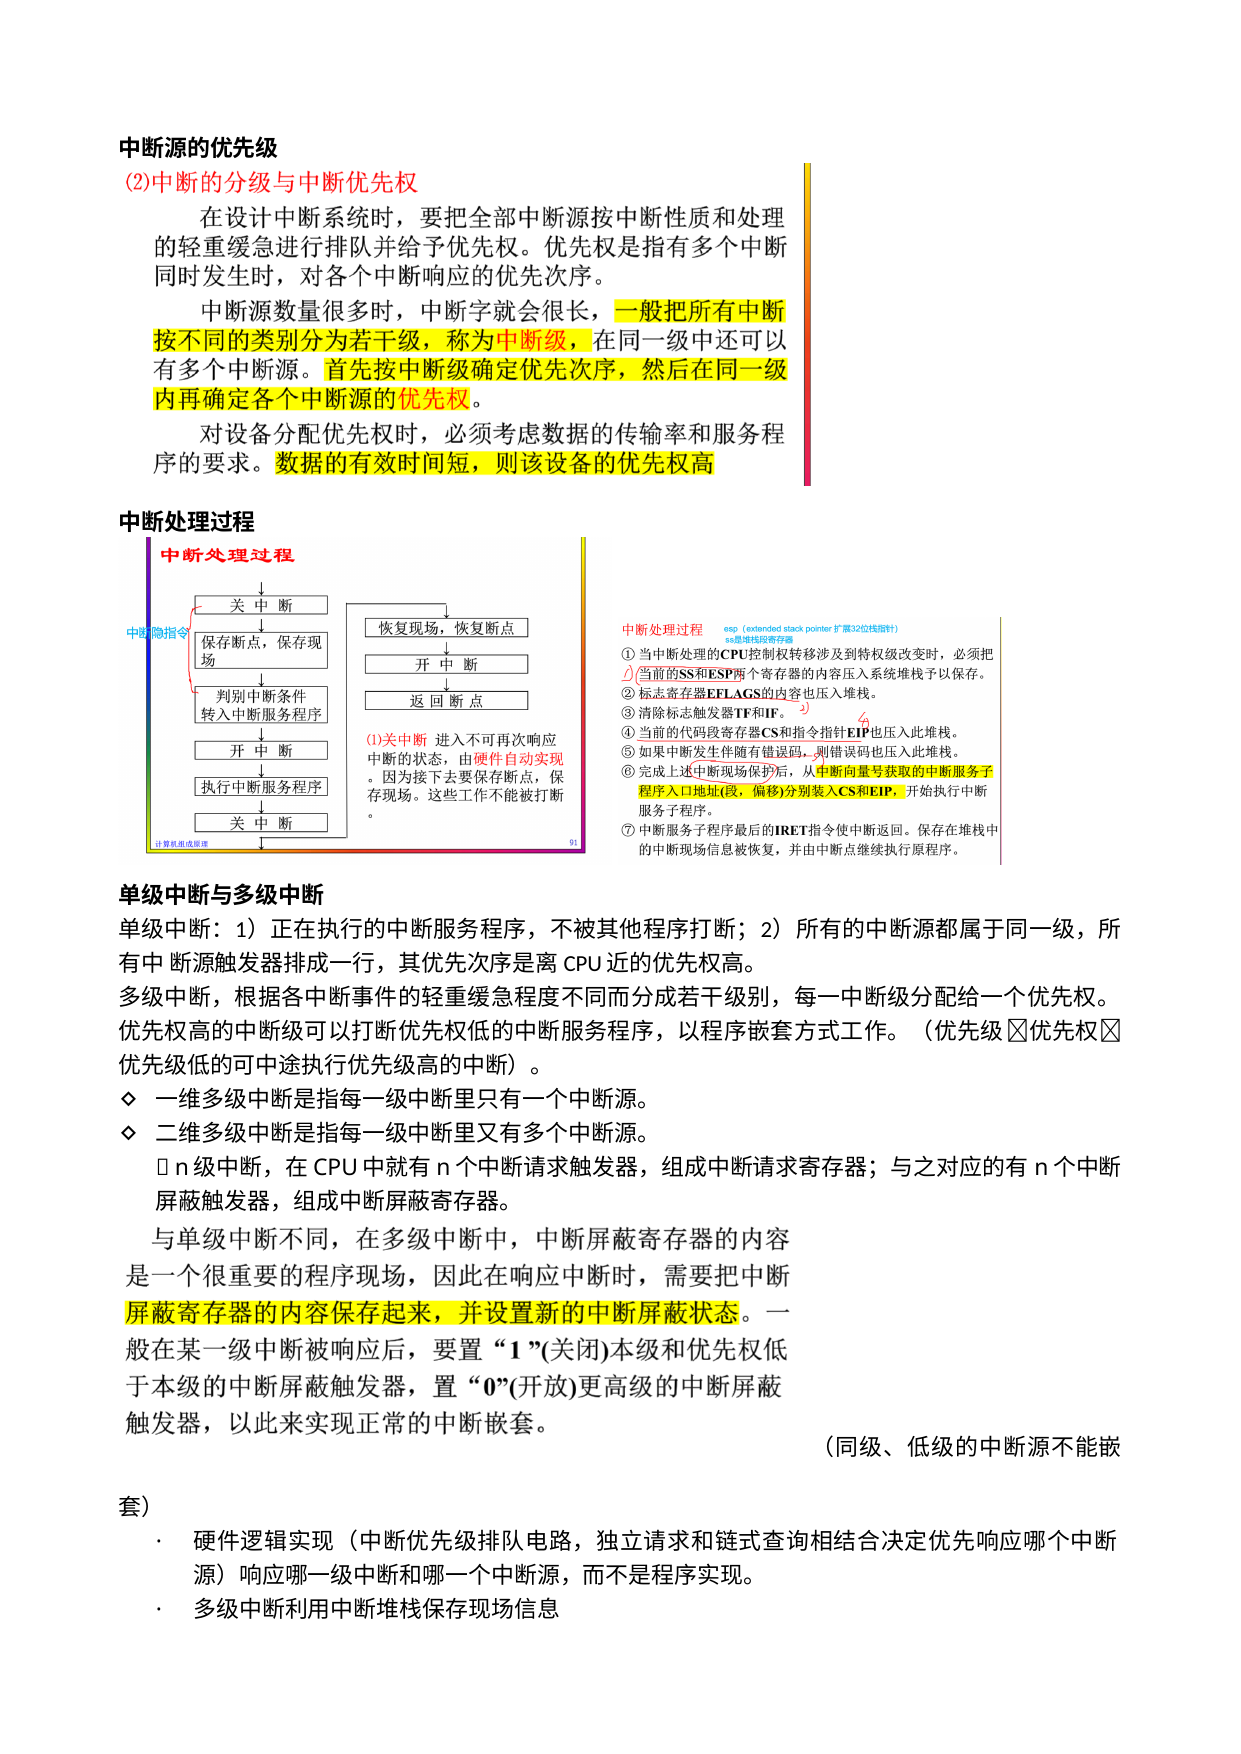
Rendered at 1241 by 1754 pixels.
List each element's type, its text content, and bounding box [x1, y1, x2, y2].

text 多级中断，根据各中断事件的轻重缓急程度不同而分成若干级别，每一中断级分配给一个优先权。优先权高的中断级可以打断优先权低的中断服务程序，以程序嵌套方式工作。（优先级优先权优先级低的可中途执行优先级高的中断）。 [118, 979, 1122, 1081]
list 硬件逻辑实现（中断优先级排队电路，独立请求和链式查询相结合决定优先响应哪个中断源）响应哪一级中断和哪一个中断源，而不是程序实现。 [156, 1522, 1122, 1590]
list 多级中断利用中断堆栈保存现场信息 [156, 1590, 1122, 1624]
subtitle 中断源的优先级 [118, 130, 1122, 164]
picture [118, 163, 811, 486]
list n级中断，在CPU中就有n个中断请求触发器，组成中断请求寄存器；与之对应的有n个中断屏蔽触发器，组成中断屏蔽寄存器。 [156, 1149, 1122, 1217]
list 二维多级中断是指每一级中断里又有多个中断源。 [118, 1115, 1122, 1149]
subtitle 单级中断与多级中断 [118, 877, 1122, 911]
list 一维多级中断是指每一级中断里只有一个中断源。 [118, 1081, 1122, 1115]
subtitle 中断处理过程 [118, 503, 1122, 537]
picture [118, 1216, 812, 1456]
picture [617, 617, 1002, 865]
text 单级中断：1）正在执行的中断服务程序，不被其他程序打断；2）所有的中断源都属于同一级，所有中 断源触发器排成一行，其优先次序是离CPU近的优先权高。 [118, 911, 1122, 979]
picture [118, 537, 613, 865]
